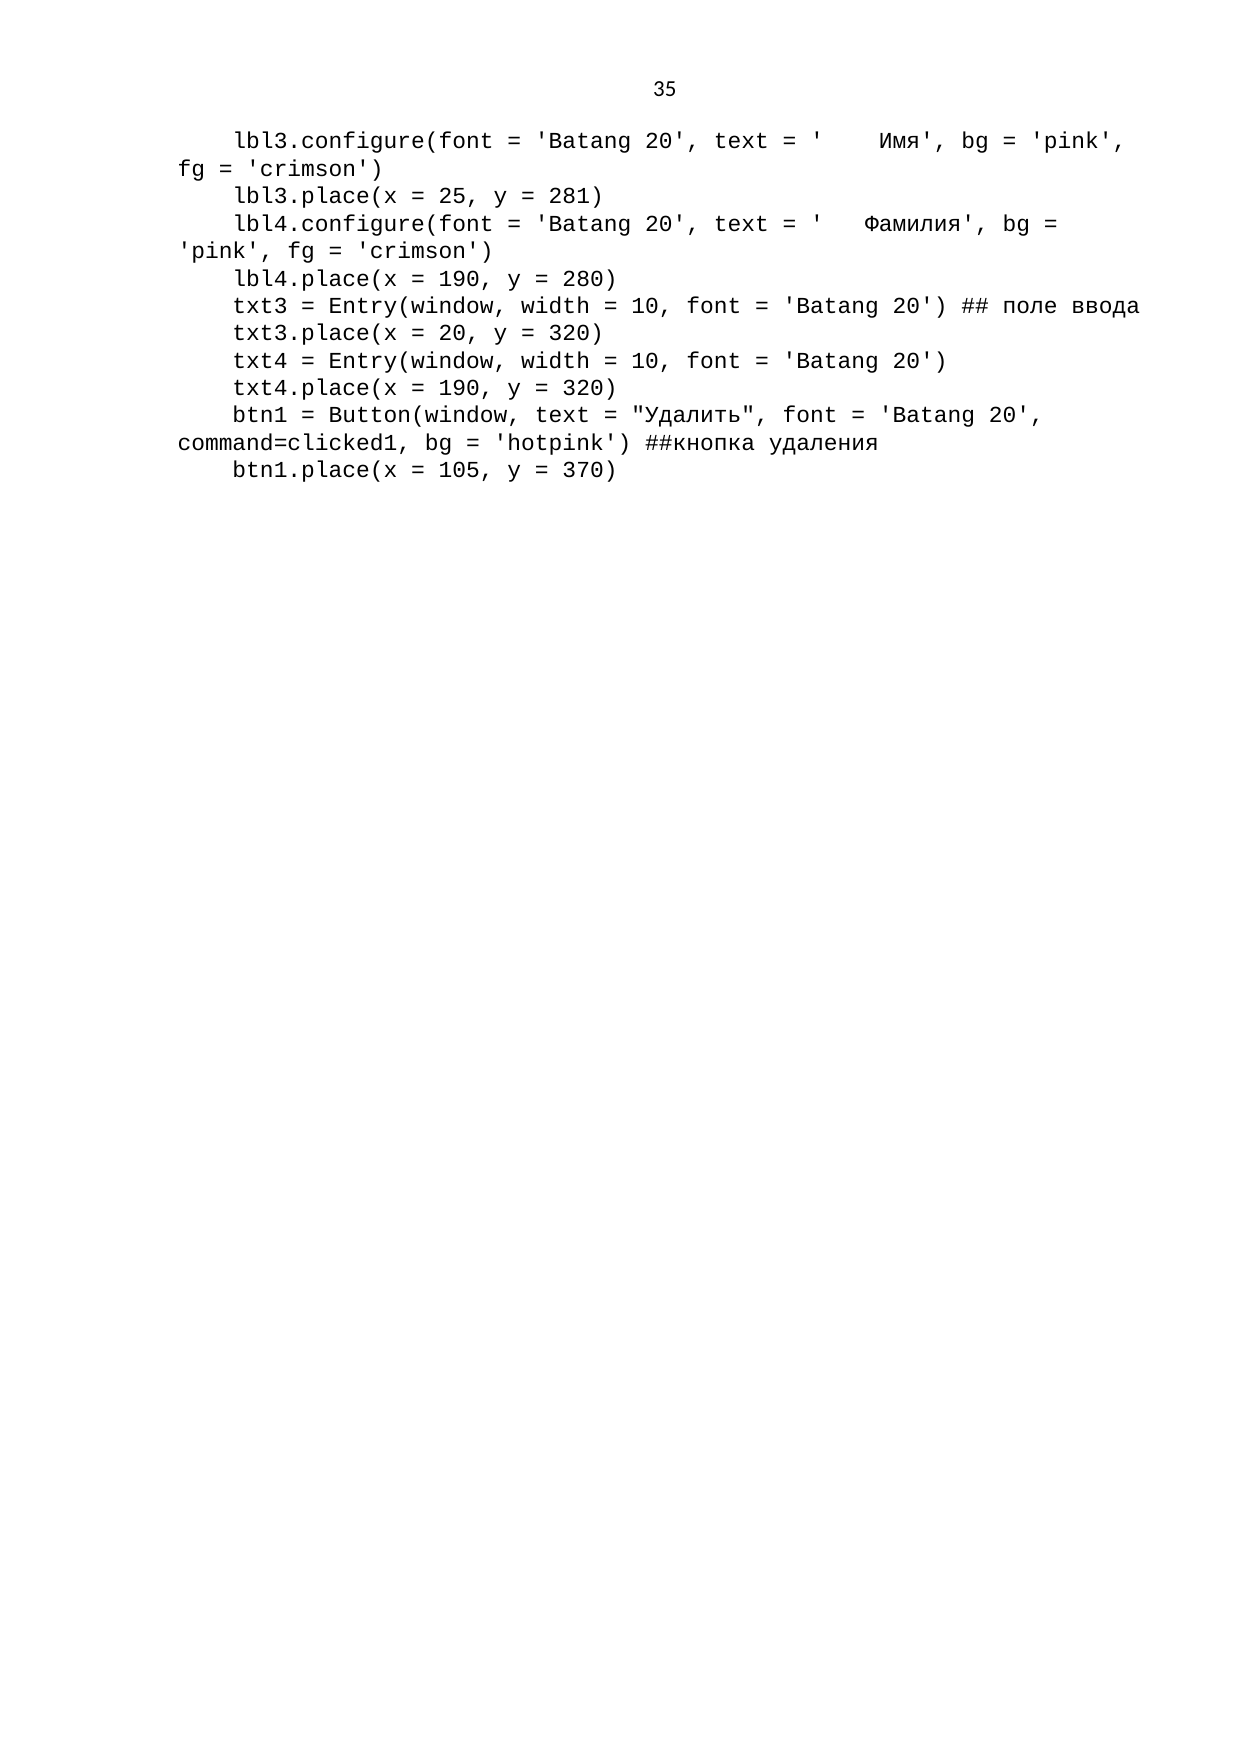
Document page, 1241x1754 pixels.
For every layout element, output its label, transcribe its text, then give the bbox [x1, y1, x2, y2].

text lbl4.configure(font = 'Batang 20', text = ' Фамилия', bg = 'pink', fg = 'crimson') [177, 212, 1152, 265]
text lbl4.place(x = 190, y = 280) [177, 267, 1152, 293]
text lbl3.place(x = 25, y = 281) [177, 185, 1152, 211]
text txt3.place(x = 20, y = 320) [177, 322, 1152, 348]
text lbl3.configure(font = 'Batang 20', text = ' Имя', bg = 'pink', fg = 'crimson') [177, 130, 1152, 183]
text txt4.place(x = 190, y = 320) [177, 376, 1152, 402]
text btn1.place(x = 105, y = 370) [177, 459, 1152, 484]
text txt4 = Entry(window, width = 10, font = 'Batang 20') [177, 349, 1152, 375]
text txt3 = Entry(window, width = 10, font = 'Batang 20') ## поле ввода [177, 294, 1152, 320]
text btn1 = Button(window, text = "Удалить", font = 'Batang 20', command=clicked1, bg = 'hotpink') ##кнопка удаления [177, 404, 1152, 457]
